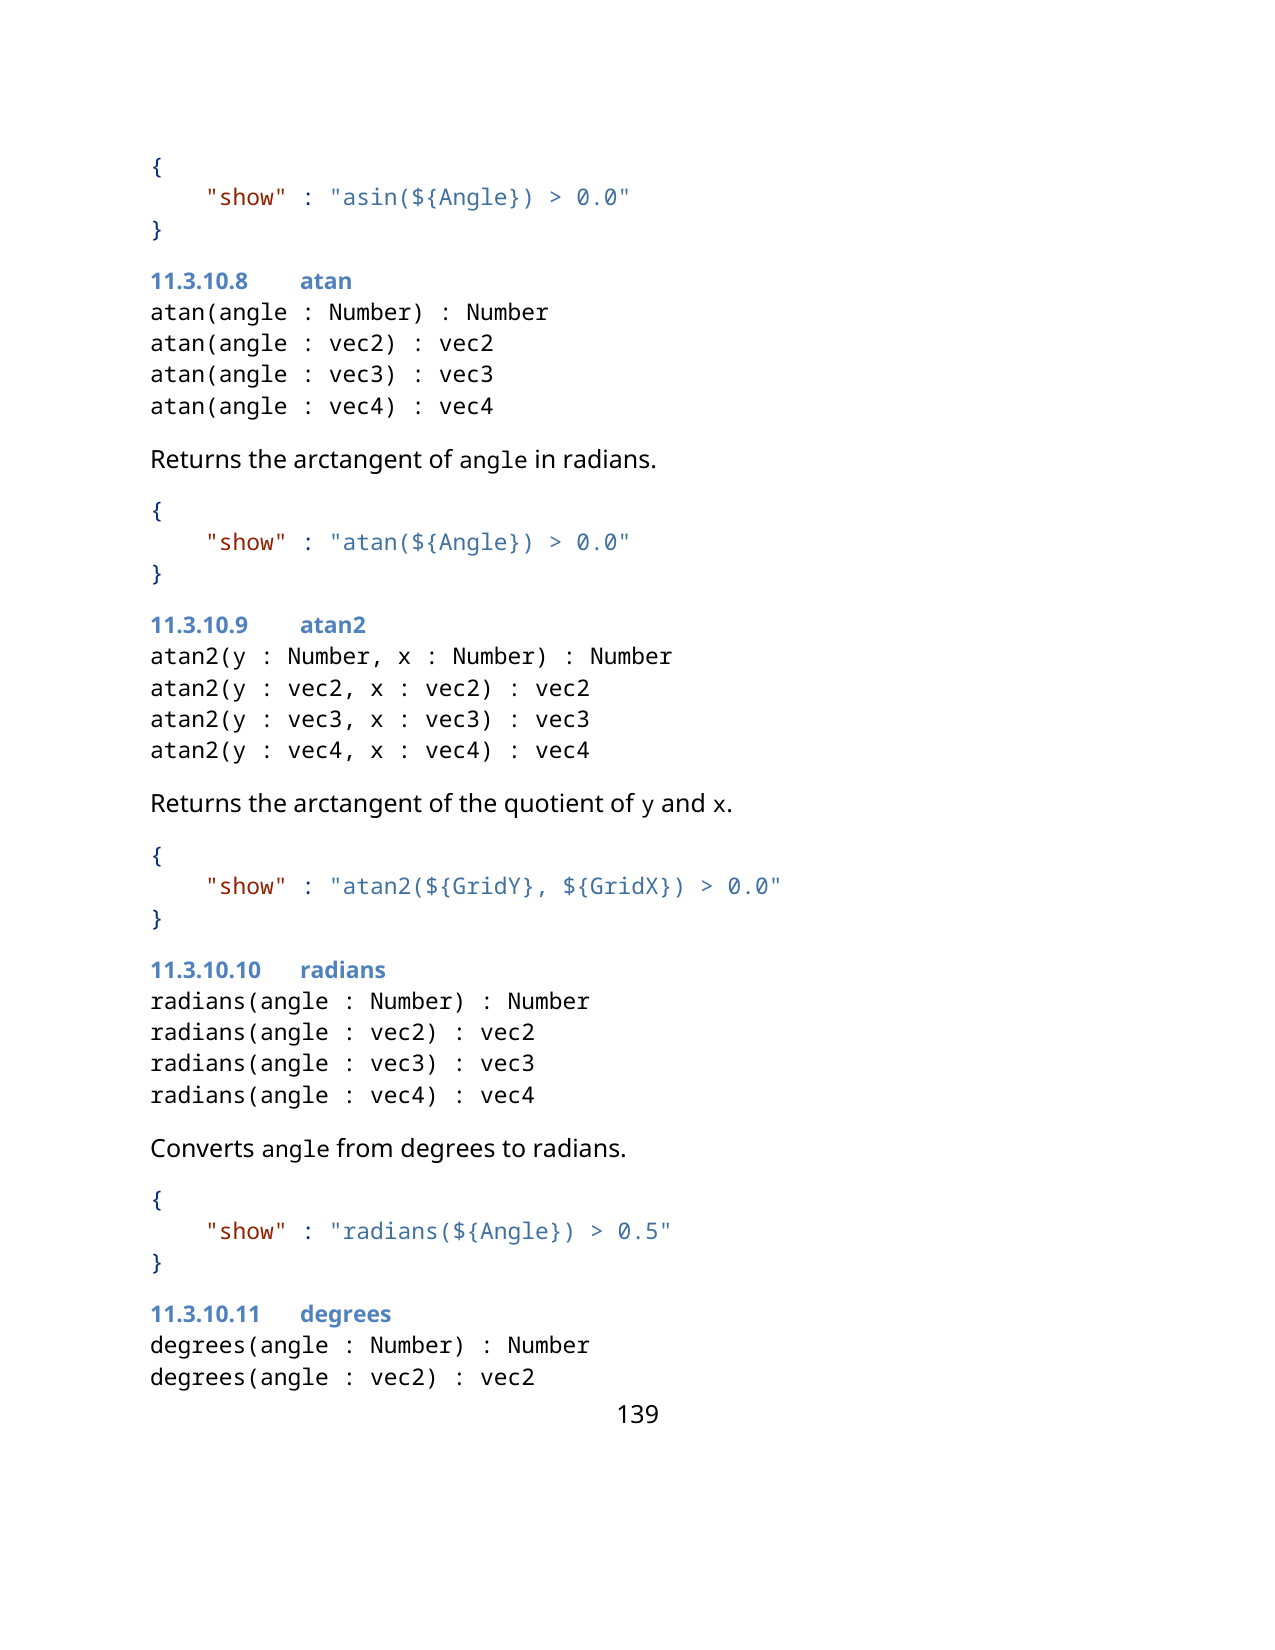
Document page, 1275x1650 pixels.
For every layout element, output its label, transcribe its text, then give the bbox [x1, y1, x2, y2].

text Returns the arctangent of angle in radians. [150, 442, 1125, 476]
subtitle radians [150, 953, 1125, 985]
text { "show" : "asin(${Angle}) > 0.0" } [150, 150, 1125, 244]
subtitle degrees [150, 1298, 1125, 1329]
subtitle atan [150, 264, 1125, 296]
text Returns the arctangent of the quotient of y and x. [150, 786, 1125, 820]
text { "show" : "atan2(${GridY}, ${GridX}) > 0.0" } [150, 839, 1125, 933]
text atan2(y : Number, x : Number) : Number atan2(y : vec2, x : vec2) : vec2 atan2(y : vec3, x : vec3) : vec3 atan2(y : vec4, x : vec4) : vec4 [150, 640, 1125, 765]
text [150, 1329, 1125, 1392]
text atan(angle : Number) : Number atan(angle : vec2) : vec2 atan(angle : vec3) : vec3 atan(angle : vec4) : vec4 [150, 296, 1125, 421]
text { "show" : "atan(${Angle}) > 0.0" } [150, 494, 1125, 588]
text radians(angle : Number) : Number radians(angle : vec2) : vec2 radians(angle : vec3) : vec3 radians(angle : vec4) : vec4 [150, 985, 1125, 1110]
text { "show" : "radians(${Angle}) > 0.5" } [150, 1183, 1125, 1277]
subtitle atan2 [150, 609, 1125, 640]
text Converts angle from degrees to radians. [150, 1131, 1125, 1165]
